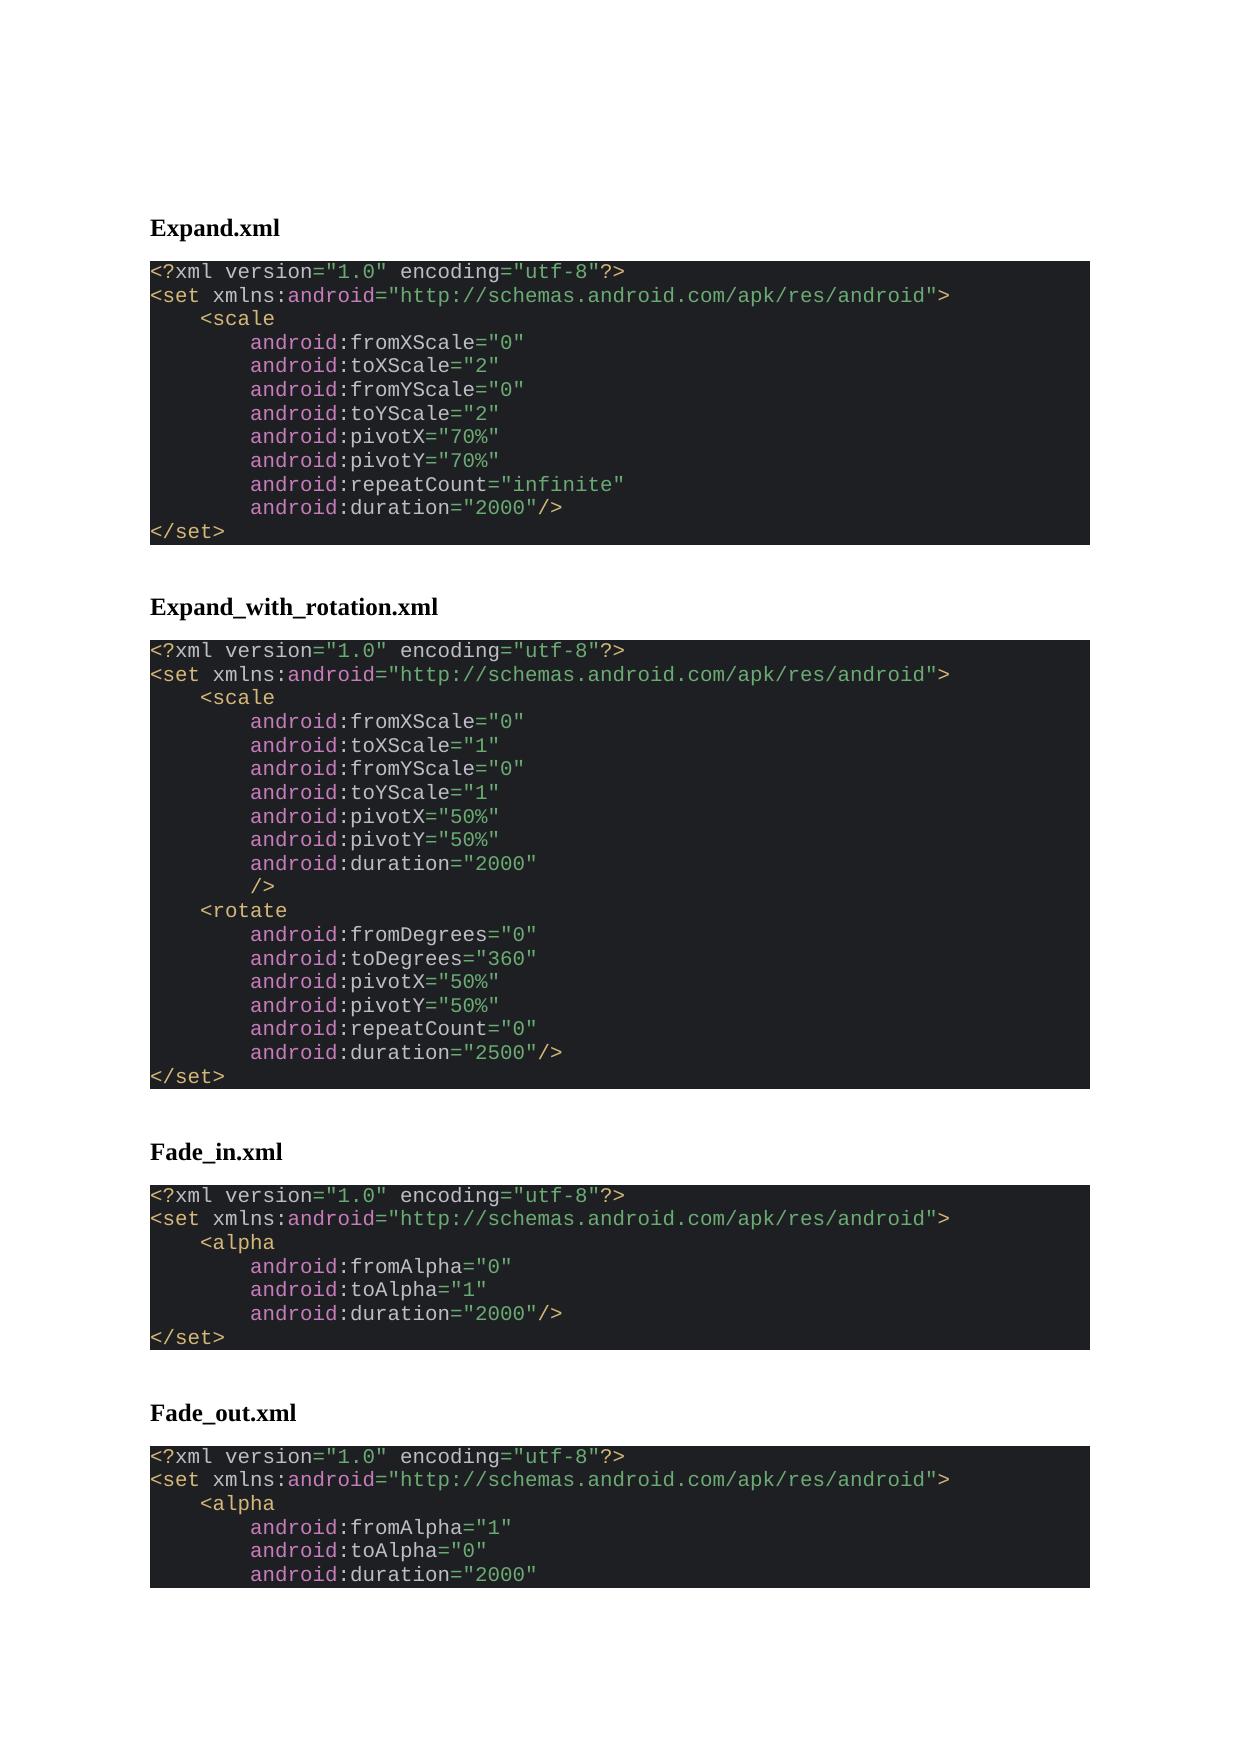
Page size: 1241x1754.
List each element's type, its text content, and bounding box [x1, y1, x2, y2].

text Fade_in.xml [150, 1137, 1090, 1166]
text Expand_with_rotation.xml [150, 592, 1090, 621]
text Fade_out.xml [150, 1398, 1090, 1427]
text <?xml version="1.0" encoding="utf-8"?> <set xmlns:android="http://schemas.android.com/apk/res/android"> <scale android:fromXScale="0" android:toXScale="2" android:fromYScale="0" android:toYScale="2" android:pivotX="70%" android:pivotY="70%" android:repeatCount="infinite" android:duration="2000"/> </set> [150, 261, 1090, 545]
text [150, 1446, 1090, 1588]
text <?xml version="1.0" encoding="utf-8"?> <set xmlns:android="http://schemas.android.com/apk/res/android"> <alpha android:fromAlpha="0" android:toAlpha="1" android:duration="2000"/> </set> [150, 1185, 1090, 1350]
text Expand.xml [150, 213, 1090, 242]
text <?xml version="1.0" encoding="utf-8"?> <set xmlns:android="http://schemas.android.com/apk/res/android"> <scale android:fromXScale="0" android:toXScale="1" android:fromYScale="0" android:toYScale="1" android:pivotX="50%" android:pivotY="50%" android:duration="2000" /> <rotate android:fromDegrees="0" android:toDegrees="360" android:pivotX="50%" android:pivotY="50%" android:repeatCount="0" android:duration="2500"/> </set> [150, 640, 1090, 1089]
